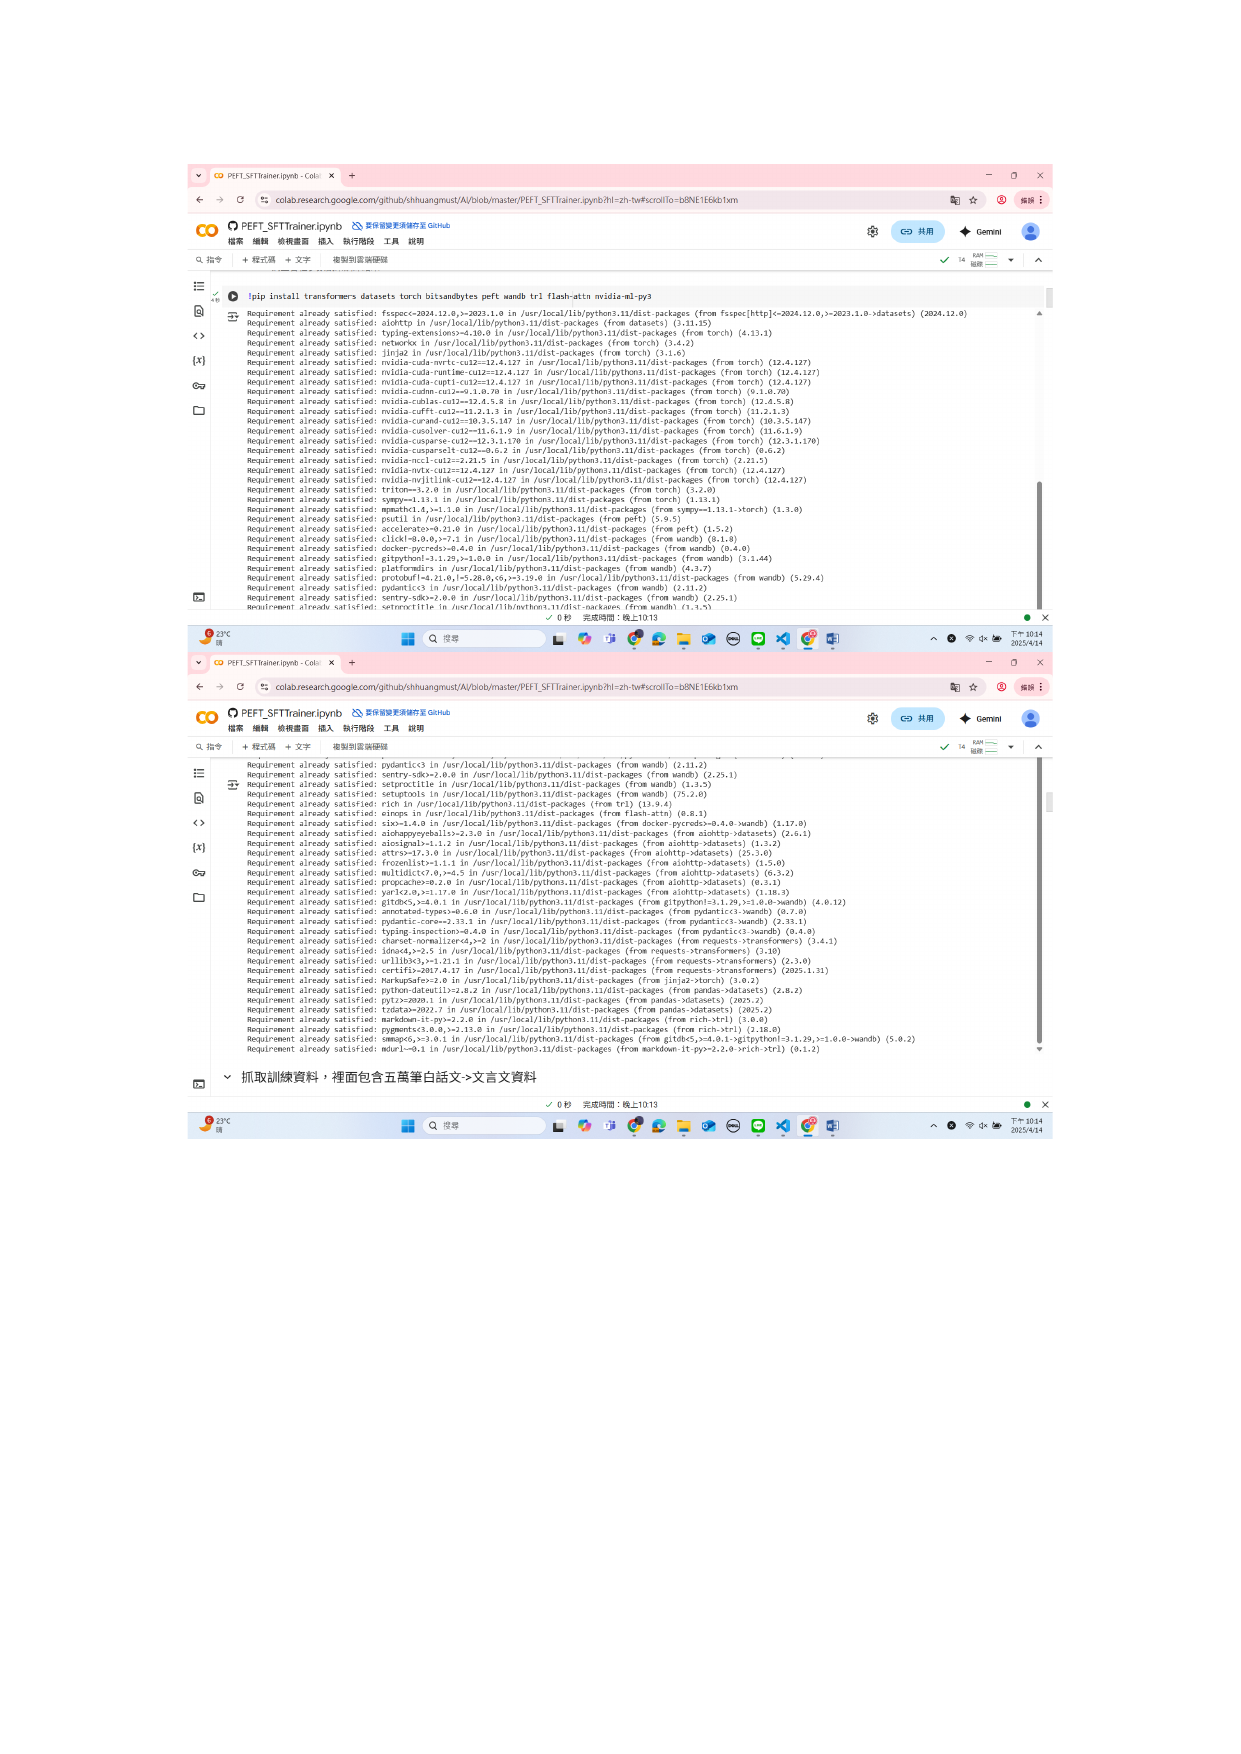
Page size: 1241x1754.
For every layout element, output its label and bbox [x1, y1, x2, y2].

picture [187, 164, 1053, 1139]
